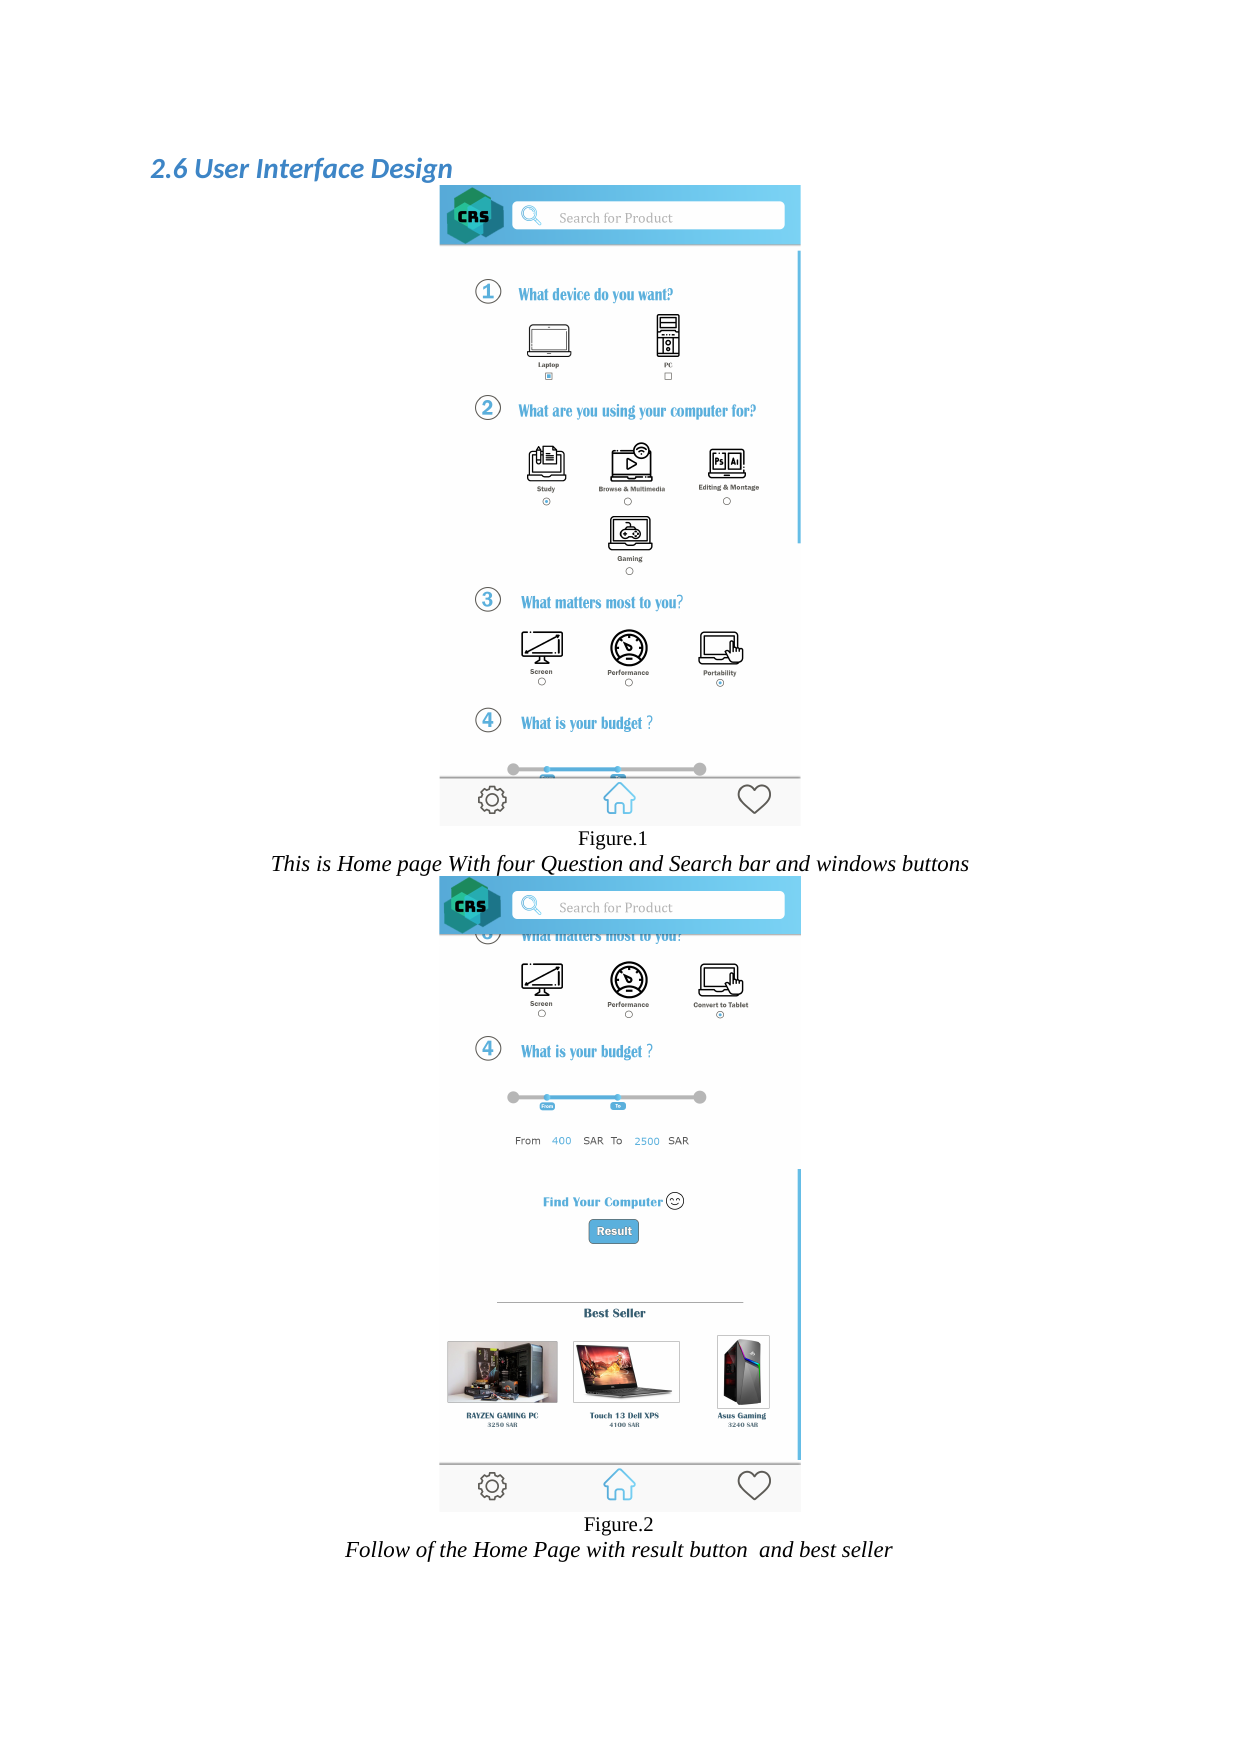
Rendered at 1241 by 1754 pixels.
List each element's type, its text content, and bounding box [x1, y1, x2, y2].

text This is Home page With four Question and Search bar and windows buttons [150, 849, 1090, 876]
text Figure.1 [150, 826, 1090, 849]
picture [439, 876, 801, 1512]
subtitle 2.6 User Interface Design [150, 150, 1091, 186]
text Figure.2 [525, 1512, 1090, 1536]
text Follow of the Home Page with result button and best seller [150, 1536, 1090, 1562]
picture [439, 185, 801, 826]
